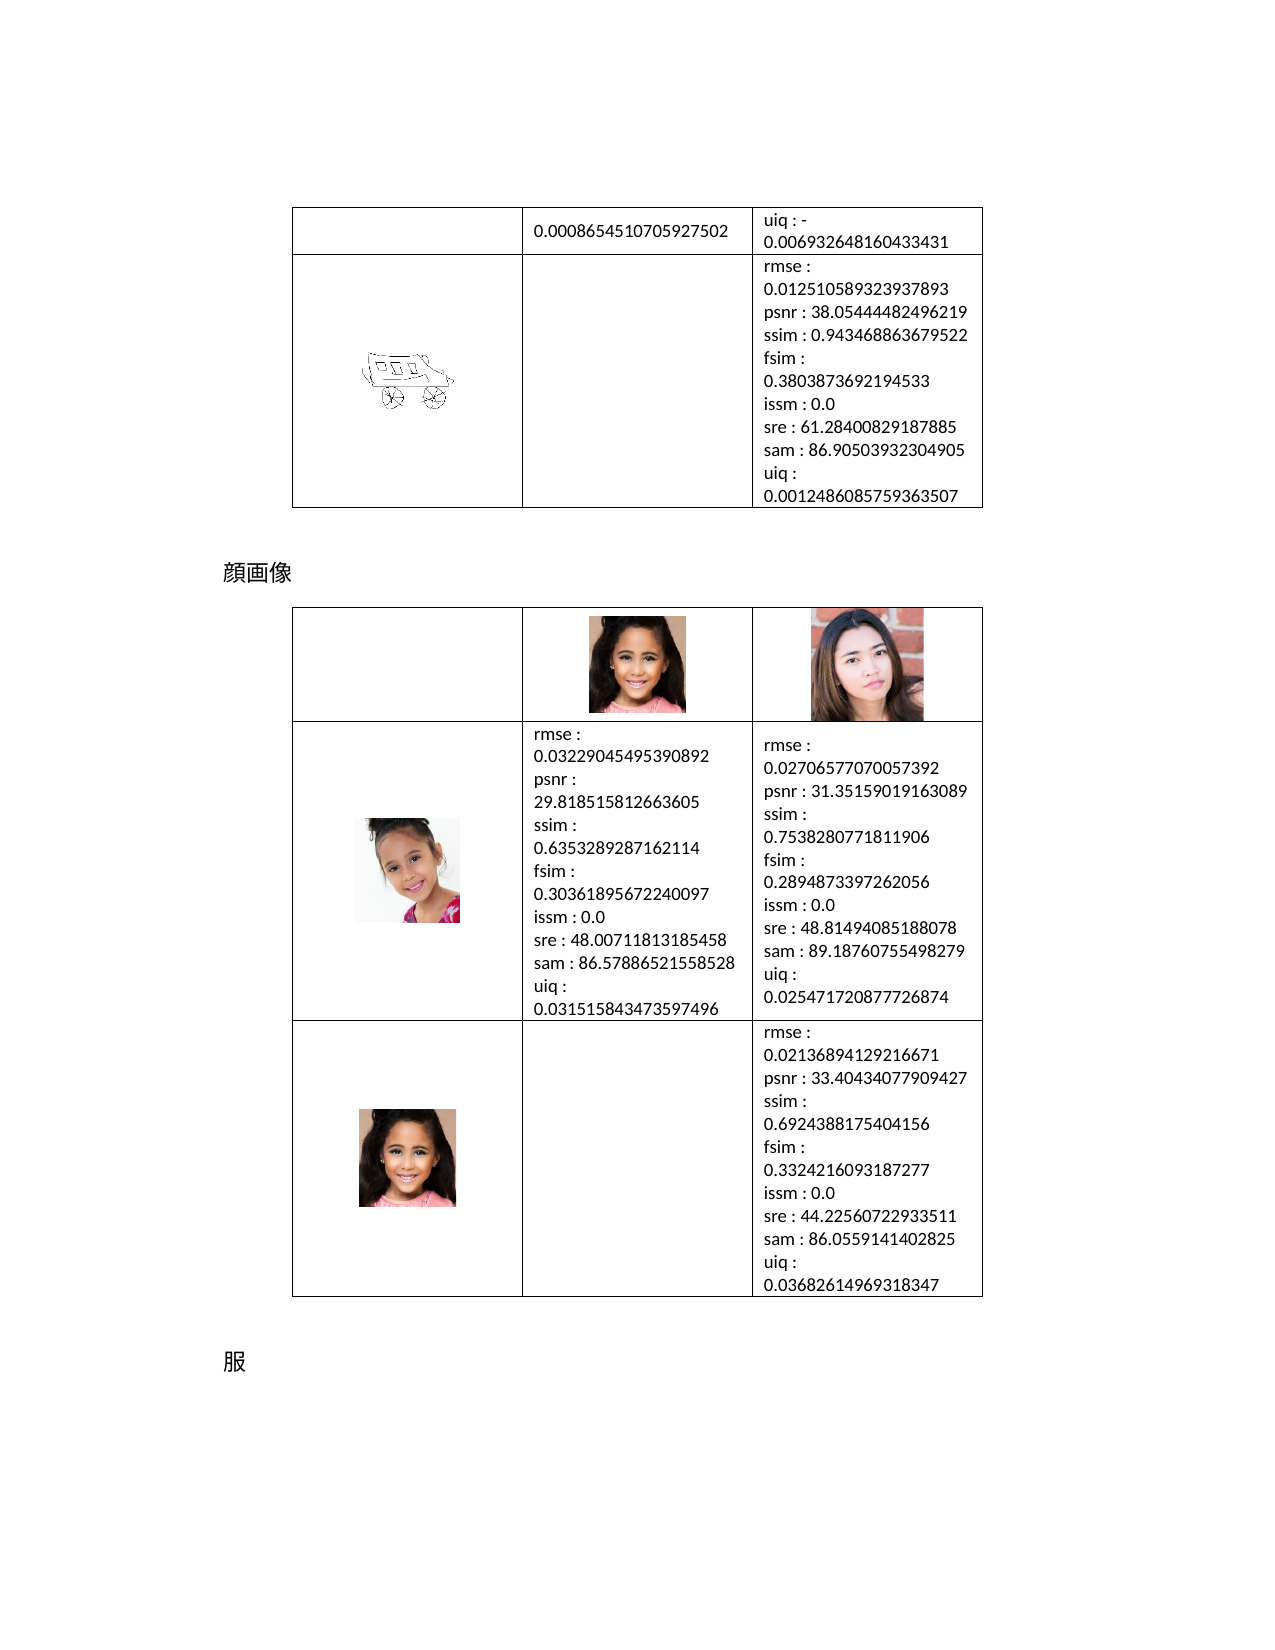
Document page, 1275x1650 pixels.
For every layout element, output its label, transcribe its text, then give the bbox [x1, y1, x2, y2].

picture [359, 1109, 457, 1207]
text 服 [177, 1344, 1098, 1377]
table_cell [293, 255, 522, 507]
picture [589, 616, 686, 713]
table_cell rmse : 0.012510589323937893 psnr : 38.05444482496219 ssim : 0.943468863679522 fsim : 0.3803873692194533 issm : 0.0 sre : 61.28400829187885 sam : 86.90503932304905 uiq : 0.0012486085759363507 [753, 255, 982, 507]
table_cell [523, 1021, 752, 1296]
table_cell [293, 722, 522, 1020]
table_cell rmse : 0.02706577070057392 psnr : 31.35159019163089 ssim : 0.7538280771811906 fsim : 0.2894873397262056 issm : 0.0 sre : 48.81494085188078 sam : 89.18760755498279 uiq : 0.025471720877726874 [753, 722, 982, 1020]
picture [349, 322, 466, 439]
table_cell [523, 255, 752, 507]
table_header [293, 608, 522, 721]
table_cell rmse : 0.03229045495390892 psnr : 29.818515812663605 ssim : 0.6353289287162114 fsim : 0.30361895672240097 issm : 0.0 sre : 48.00711813185458 sam : 86.57886521558528 uiq : 0.031515843473597496 [523, 722, 752, 1020]
table_cell rmse : 0.02136894129216671 psnr : 33.40434077909427 ssim : 0.6924388175404156 fsim : 0.3324216093187277 issm : 0.0 sre : 44.22560722933511 sam : 86.0559141402825 uiq : 0.03682614969318347 [753, 1021, 982, 1296]
table_header [924, 608, 982, 721]
table_header [753, 608, 811, 721]
table_header [523, 608, 752, 721]
table_cell [293, 208, 522, 254]
picture [811, 608, 924, 721]
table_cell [753, 208, 982, 254]
picture [355, 818, 460, 923]
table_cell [523, 208, 752, 254]
table_cell [293, 1021, 522, 1296]
text 顔画像 [177, 555, 1098, 588]
